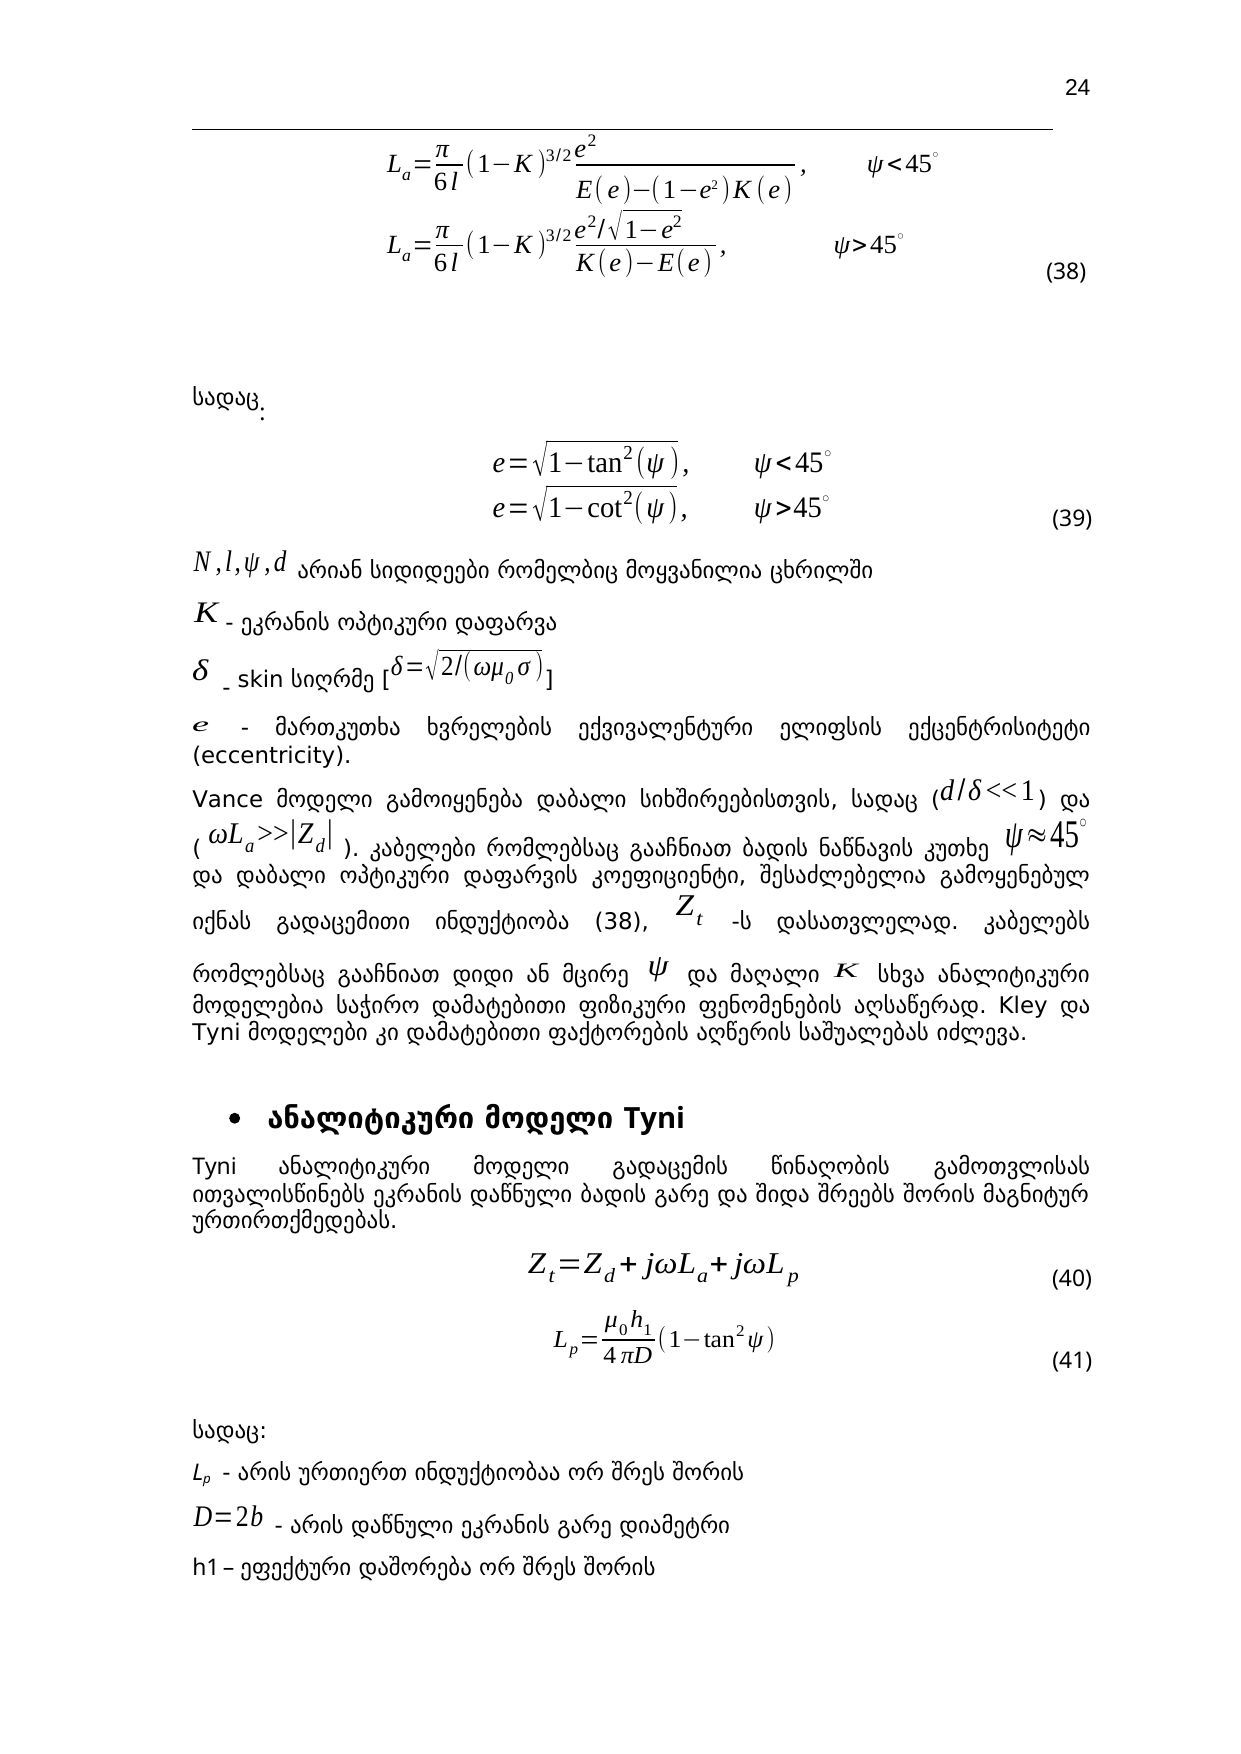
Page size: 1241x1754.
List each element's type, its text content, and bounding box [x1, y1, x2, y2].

text Vance მოდელი გამოიყენება დაბალი სიხშირეებისთვის, სადაც () და ( ). კაბელები რომლებსაც გააჩნიათ ბადის ნაწნავის კუთხე და დაბალი ოპტიკური დაფარვის კოეფიციენტი, შესაძლებელია გამოყენებულ იქნას გადაცემითი ინდუქტიობა (38), -ს დასათვლელად. კაბელებს რომლებსაც გააჩნიათ დიდი ან მცირე და მაღალი სხვა ანალიტიკური მოდელებია საჭირო დამატებითი ფიზიკური ფენომენების აღსაწერად. Kley და Tyni მოდელები კი დამატებითი ფაქტორების აღწერის საშუალებას იძლევა. [192, 775, 1090, 1046]
text (39) [192, 439, 1090, 533]
text - skin სიღრმე [] [192, 648, 1090, 701]
text (40) [192, 1247, 1090, 1293]
text (38) [192, 130, 1090, 286]
text სადაც: [192, 1388, 1090, 1444]
text სადაც: [192, 299, 1090, 427]
text Lp - არის ურთიერთ ინდუქტიობაა ორ შრეს შორის [192, 1456, 1090, 1488]
text (41) [192, 1306, 1090, 1376]
list ანალიტიკური მოდელი Tyni [229, 1097, 1090, 1137]
text h1 – ეფექტური დაშორება ორ შრეს შორის [192, 1551, 1090, 1582]
text - მართკუთხა ხვრელების ექვივალენტური ელიფსის ექცენტრისიტეტი (eccentricity). [192, 713, 1090, 768]
text Tyni ანალიტიკური მოდელი გადაცემის წინაღობის გამოთვლისას ითვალისწინებს ეკრანის დაწნული ბადის გარე და შიდა შრეებს შორის მაგნიტურ ურთირთქმედებას. [192, 1149, 1090, 1234]
text - ეკრანის ოპტიკური დაფარვა [192, 597, 1090, 635]
text - არის დაწნული ეკრანის გარე დიამეტრი [192, 1500, 1090, 1539]
text არიან სიდიდეები რომელბიც მოყვანილია ცხრილში [192, 546, 1090, 584]
